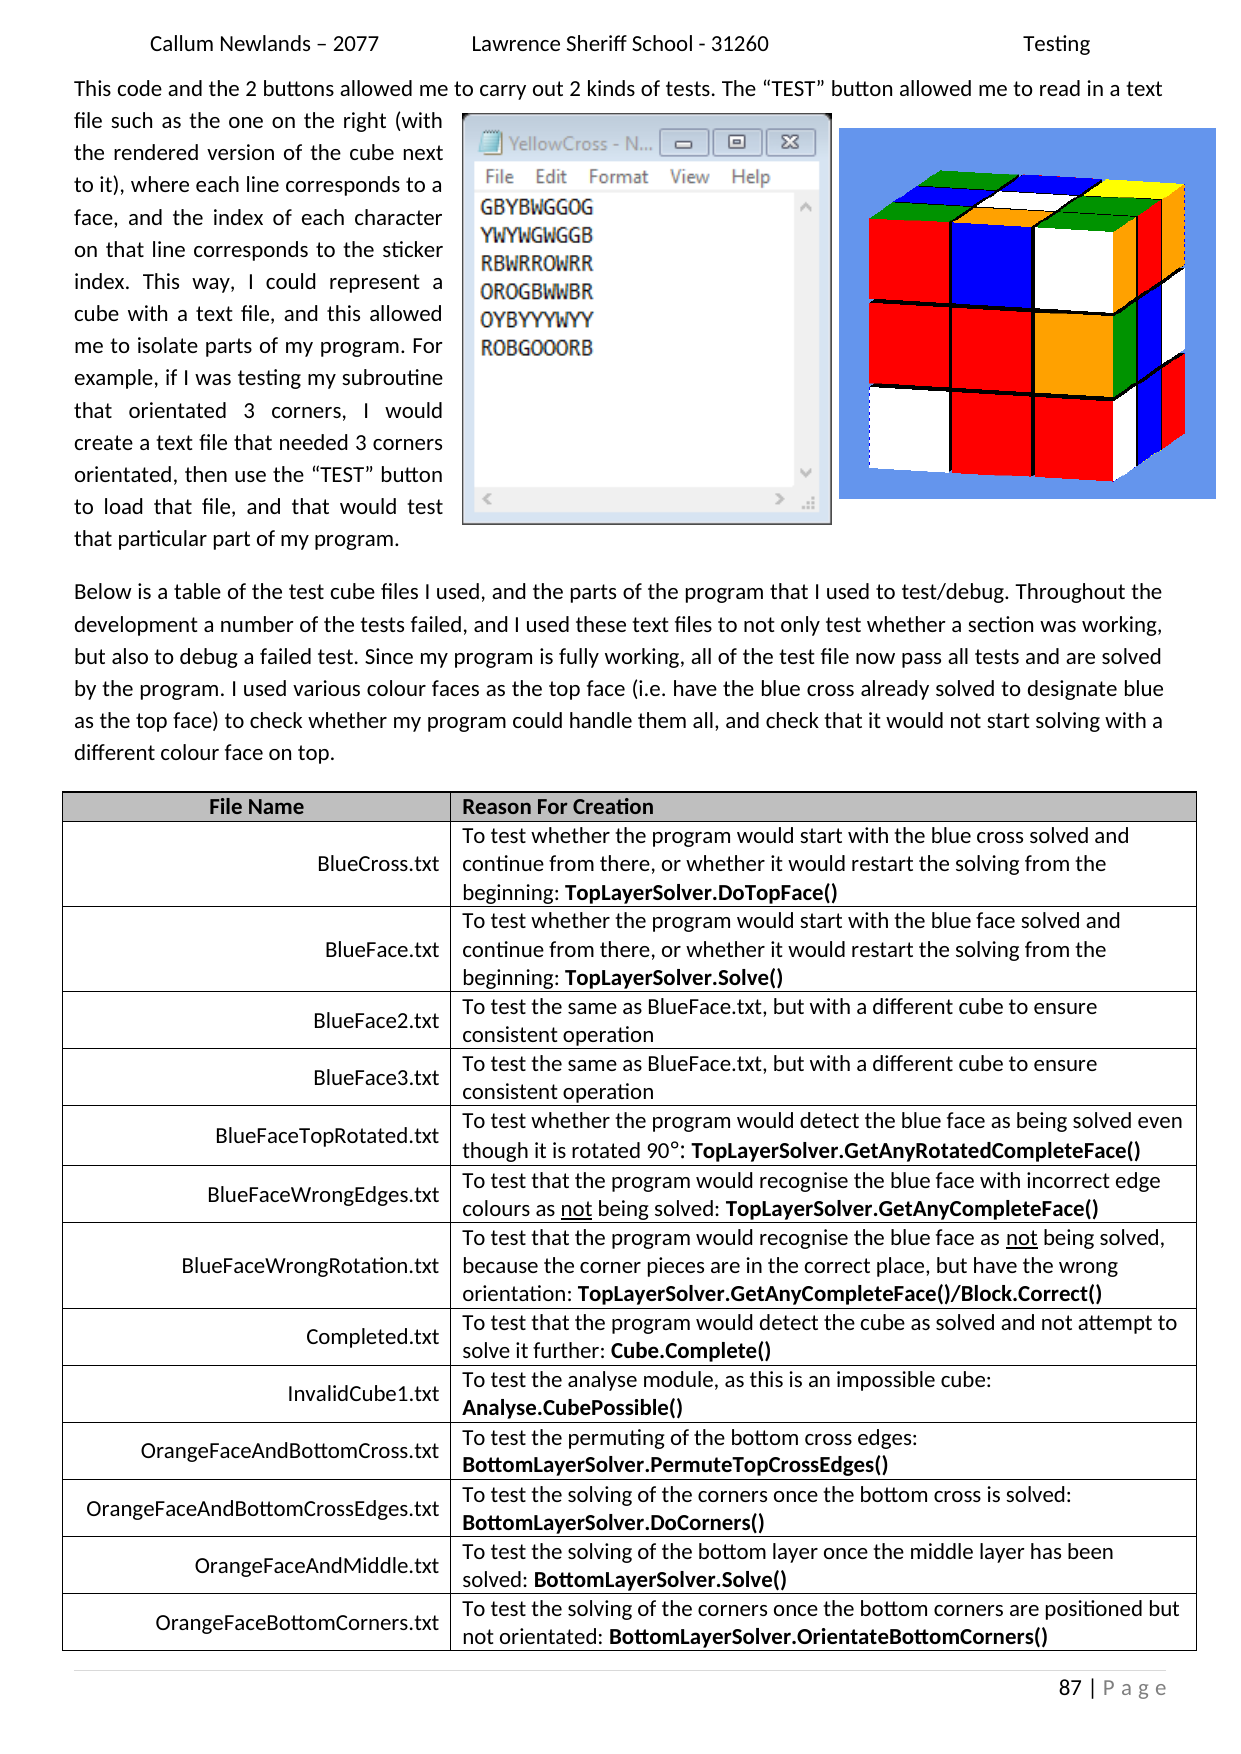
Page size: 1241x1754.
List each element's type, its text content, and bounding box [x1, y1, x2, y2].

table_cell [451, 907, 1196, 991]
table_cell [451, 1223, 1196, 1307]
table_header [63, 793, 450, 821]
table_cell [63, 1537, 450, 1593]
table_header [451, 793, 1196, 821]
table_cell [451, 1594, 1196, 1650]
text This code and the 2 buttons allowed me to carry out 2 kinds of tests. The “TEST” button allowed me to read in a text file such as the one on the right (with the rendered version of the cube next to it), where each line corresponds to a face, and the index of each character on that line corresponds to the sticker index. This way, I could represent a cube with a text file, and this allowed me to isolate parts of my program. For example, if I was testing my subroutine that orientated 3 corners, I would create a text file that needed 3 corners orientated, then use the “TEST” button to load that file, and that would test that particular part of my program. [74, 74, 1166, 552]
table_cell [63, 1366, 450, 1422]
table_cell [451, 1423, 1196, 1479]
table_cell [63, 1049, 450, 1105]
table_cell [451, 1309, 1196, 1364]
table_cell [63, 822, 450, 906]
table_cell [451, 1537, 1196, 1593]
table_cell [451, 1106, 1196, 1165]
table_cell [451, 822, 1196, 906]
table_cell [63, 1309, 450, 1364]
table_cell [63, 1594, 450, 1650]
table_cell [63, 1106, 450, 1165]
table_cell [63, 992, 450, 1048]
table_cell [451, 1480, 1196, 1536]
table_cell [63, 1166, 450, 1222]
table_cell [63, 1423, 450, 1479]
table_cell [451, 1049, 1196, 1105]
text Below is a table of the test cube files I used, and the parts of the program that I used to test/debug. Throughout the development a number of the tests failed, and I used these text files to not only test whether a section was working, but also to debug a failed test. Since my program is fully working, all of the test file now pass all tests and are solved by the program. I used various colour faces as the top face (i.e. have the blue cross already solved to designate blue as the top face) to check whether my program could handle them all, and check that it would not start solving with a different colour face on top. [74, 577, 1166, 766]
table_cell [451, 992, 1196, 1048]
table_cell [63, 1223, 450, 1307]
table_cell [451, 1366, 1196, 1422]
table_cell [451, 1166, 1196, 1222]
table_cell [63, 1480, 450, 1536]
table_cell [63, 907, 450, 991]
